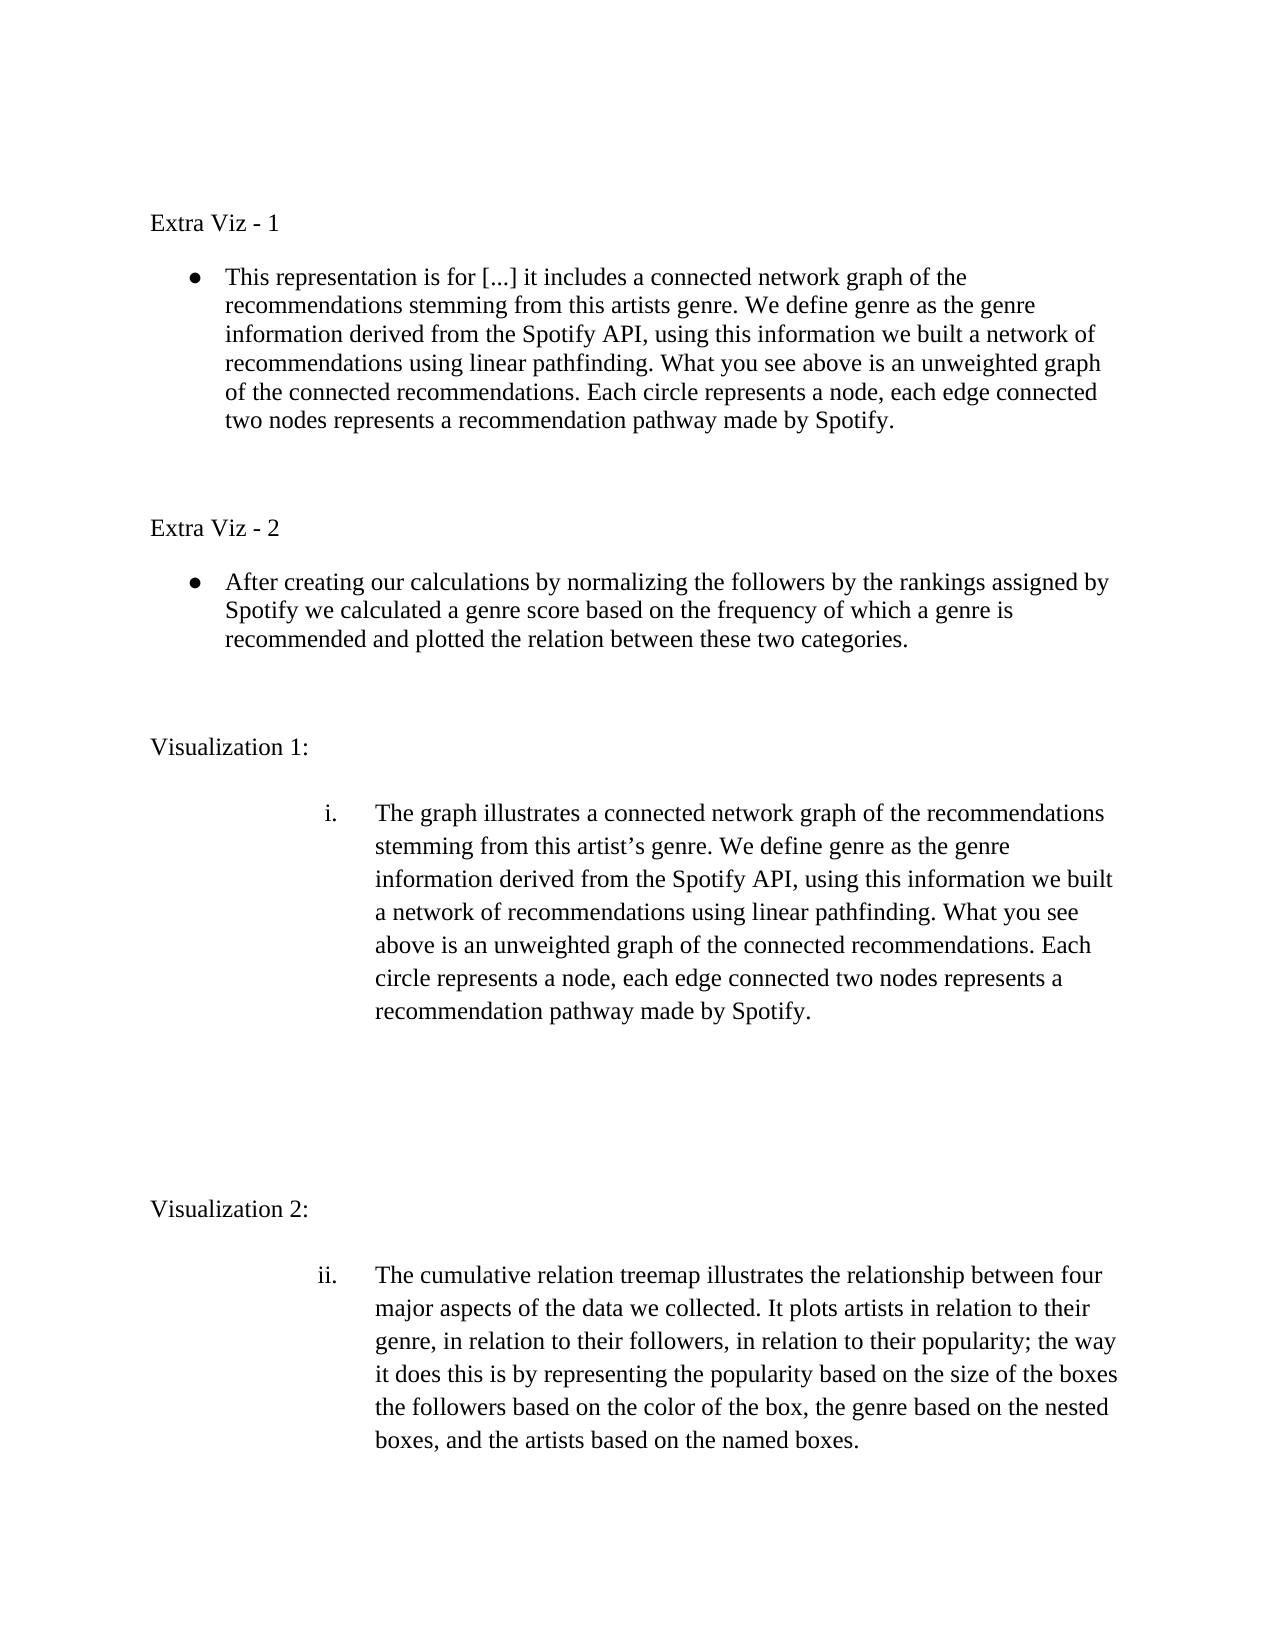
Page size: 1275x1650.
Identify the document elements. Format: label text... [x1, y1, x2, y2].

list This representation is for [...] it includes a connected network graph of the recommendations stemming from this artists genre. We define genre as the genre information derived from the Spotify API, using this information we built a network of recommendations using linear pathfinding. What you see above is an unweighted graph of the connected recommendations. Each circle represents a node, each edge connected two nodes represents a recommendation pathway made by Spotify. [187, 262, 1125, 434]
list The cumulative relation treemap illustrates the relationship between four major aspects of the data we collected. It plots artists in relation to their genre, in relation to their followers, in relation to their popularity; the way it does this is by representing the popularity based on the size of the boxes the followers based on the color of the box, the genre based on the nested boxes, and the artists based on the named boxes. [337, 1260, 1125, 1454]
list The graph illustrates a connected network graph of the recommendations stemming from this artist’s genre. We define genre as the genre information derived from the Spotify API, using this information we built a network of recommendations using linear pathfinding. What you see above is an unweighted graph of the connected recommendations. Each circle represents a node, each edge connected two nodes represents a recommendation pathway made by Spotify. [337, 798, 1125, 1025]
text Visualization 2: [150, 1194, 1125, 1223]
list After creating our calculations by normalizing the followers by the rankings assigned by Spotify we calculated a genre score based on the frequency of which a genre is recommended and plotted the relation between these two categories. [187, 567, 1125, 653]
text Extra Viz - 1 [150, 208, 1125, 237]
text Extra Viz - 2 [150, 513, 1125, 542]
text Visualization 1: [150, 732, 1125, 761]
